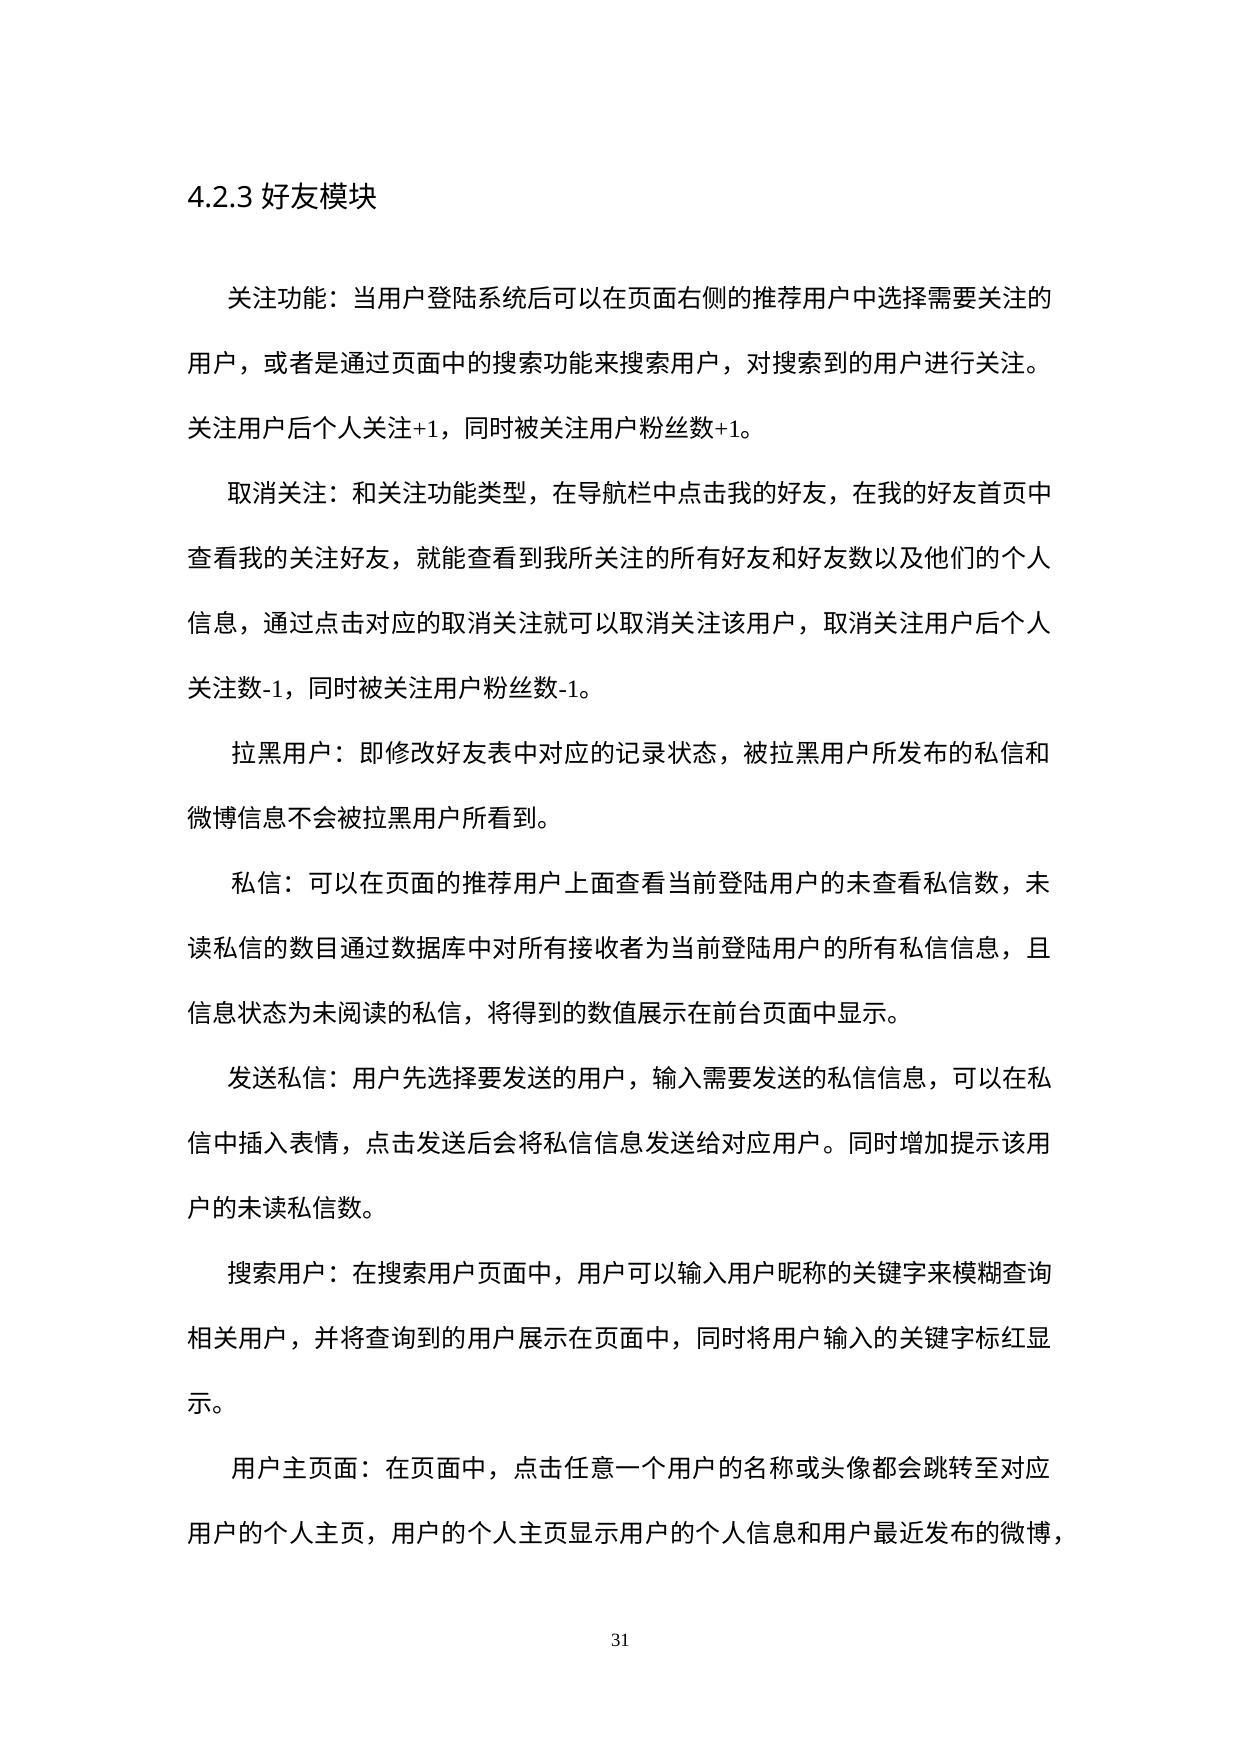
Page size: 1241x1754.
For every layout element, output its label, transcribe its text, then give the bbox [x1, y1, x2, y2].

text 发送私信：用户先选择要发送的用户，输入需要发送的私信信息，可以在私信中插入表情，点击发送后会将私信信息发送给对应用户。同时增加提示该用户的未读私信数。 [187, 1044, 1053, 1239]
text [187, 1434, 1053, 1564]
text 拉黑用户：即修改好友表中对应的记录状态，被拉黑用户所发布的私信和微博信息不会被拉黑用户所看到。 [187, 719, 1053, 849]
text 取消关注：和关注功能类型，在导航栏中点击我的好友，在我的好友首页中查看我的关注好友，就能查看到我所关注的所有好友和好友数以及他们的个人信息，通过点击对应的取消关注就可以取消关注该用户，取消关注用户后个人关注数-1，同时被关注用户粉丝数-1。 [187, 459, 1053, 719]
subtitle 4.2.3 好友模块 [187, 162, 1053, 227]
text 搜索用户：在搜索用户页面中，用户可以输入用户昵称的关键字来模糊查询相关用户，并将查询到的用户展示在页面中，同时将用户输入的关键字标红显示。 [187, 1239, 1053, 1434]
text 关注功能：当用户登陆系统后可以在页面右侧的推荐用户中选择需要关注的用户，或者是通过页面中的搜索功能来搜索用户，对搜索到的用户进行关注。关注用户后个人关注+1，同时被关注用户粉丝数+1。 [187, 264, 1053, 459]
text 私信：可以在页面的推荐用户上面查看当前登陆用户的未查看私信数，未读私信的数目通过数据库中对所有接收者为当前登陆用户的所有私信信息，且信息状态为未阅读的私信，将得到的数值展示在前台页面中显示。 [187, 849, 1053, 1044]
